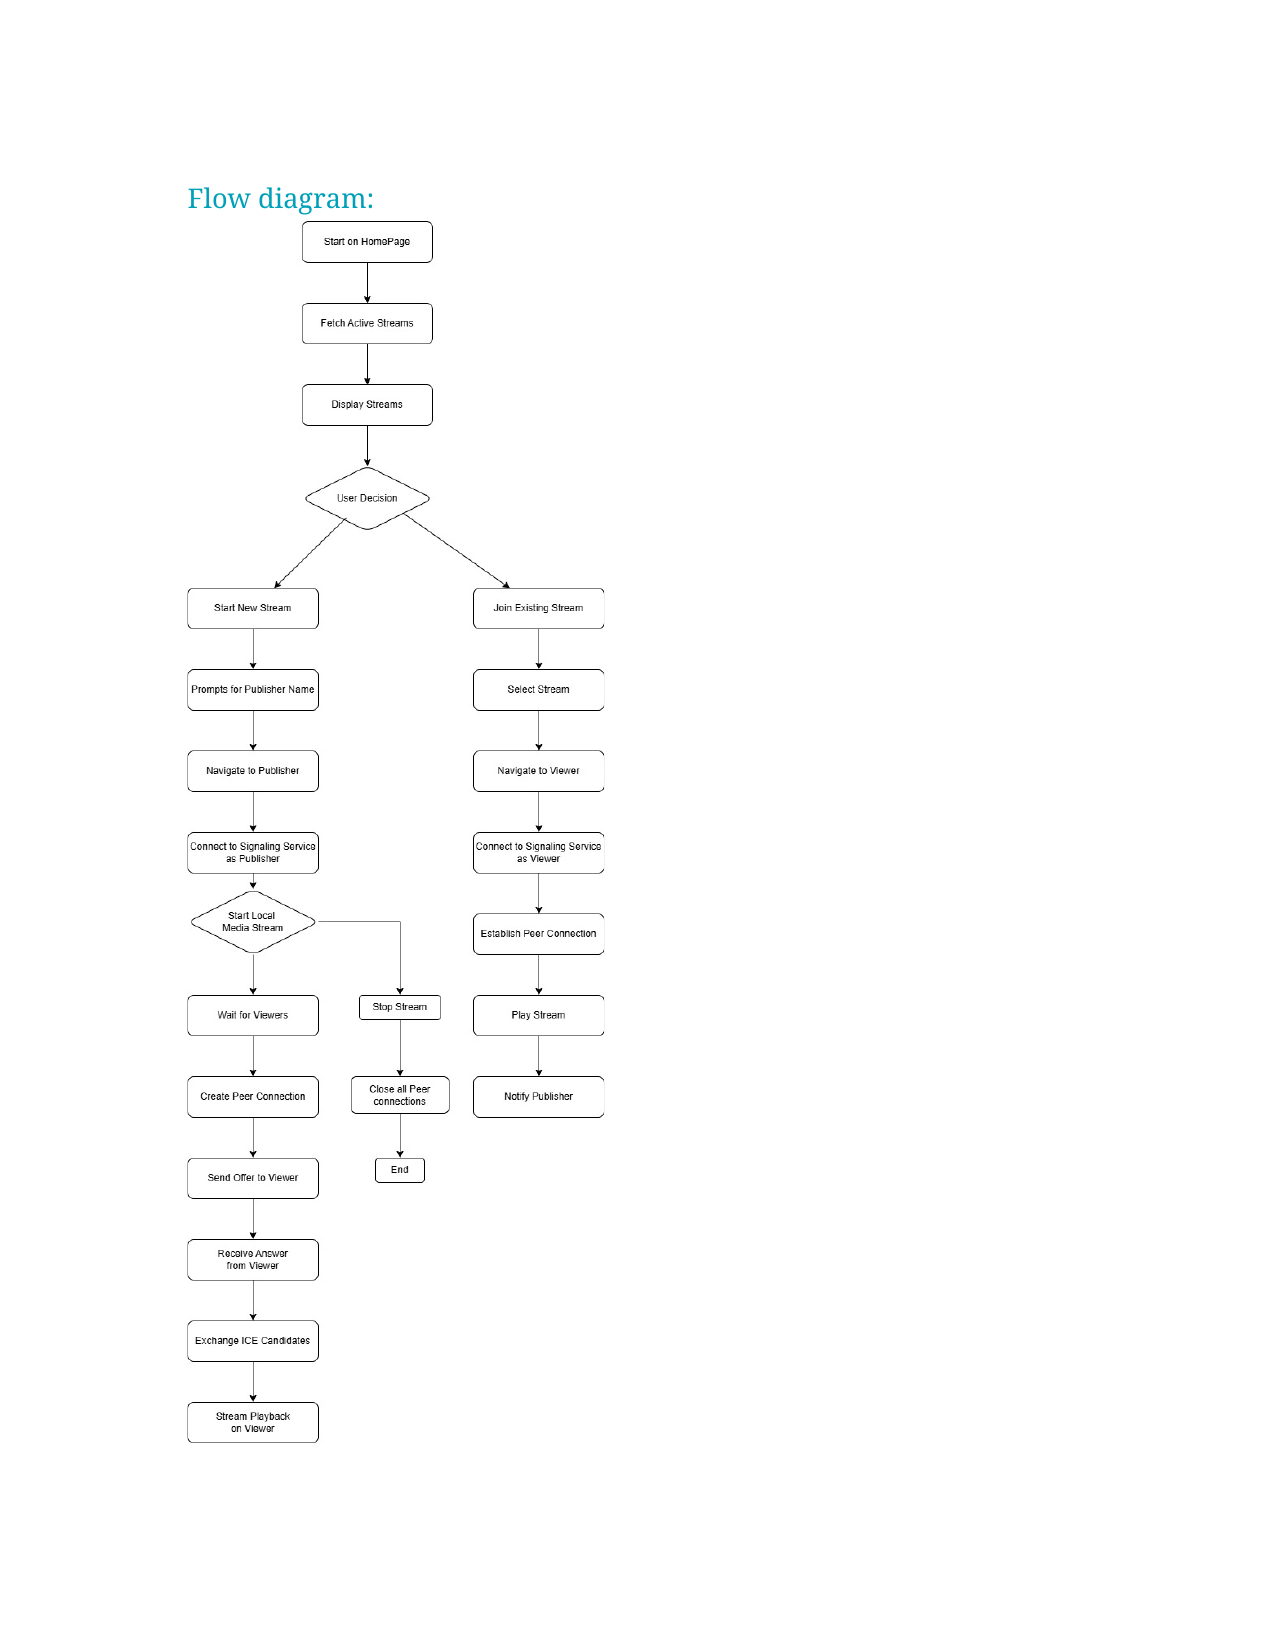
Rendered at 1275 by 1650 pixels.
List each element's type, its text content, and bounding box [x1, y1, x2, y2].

picture [187, 221, 605, 1443]
